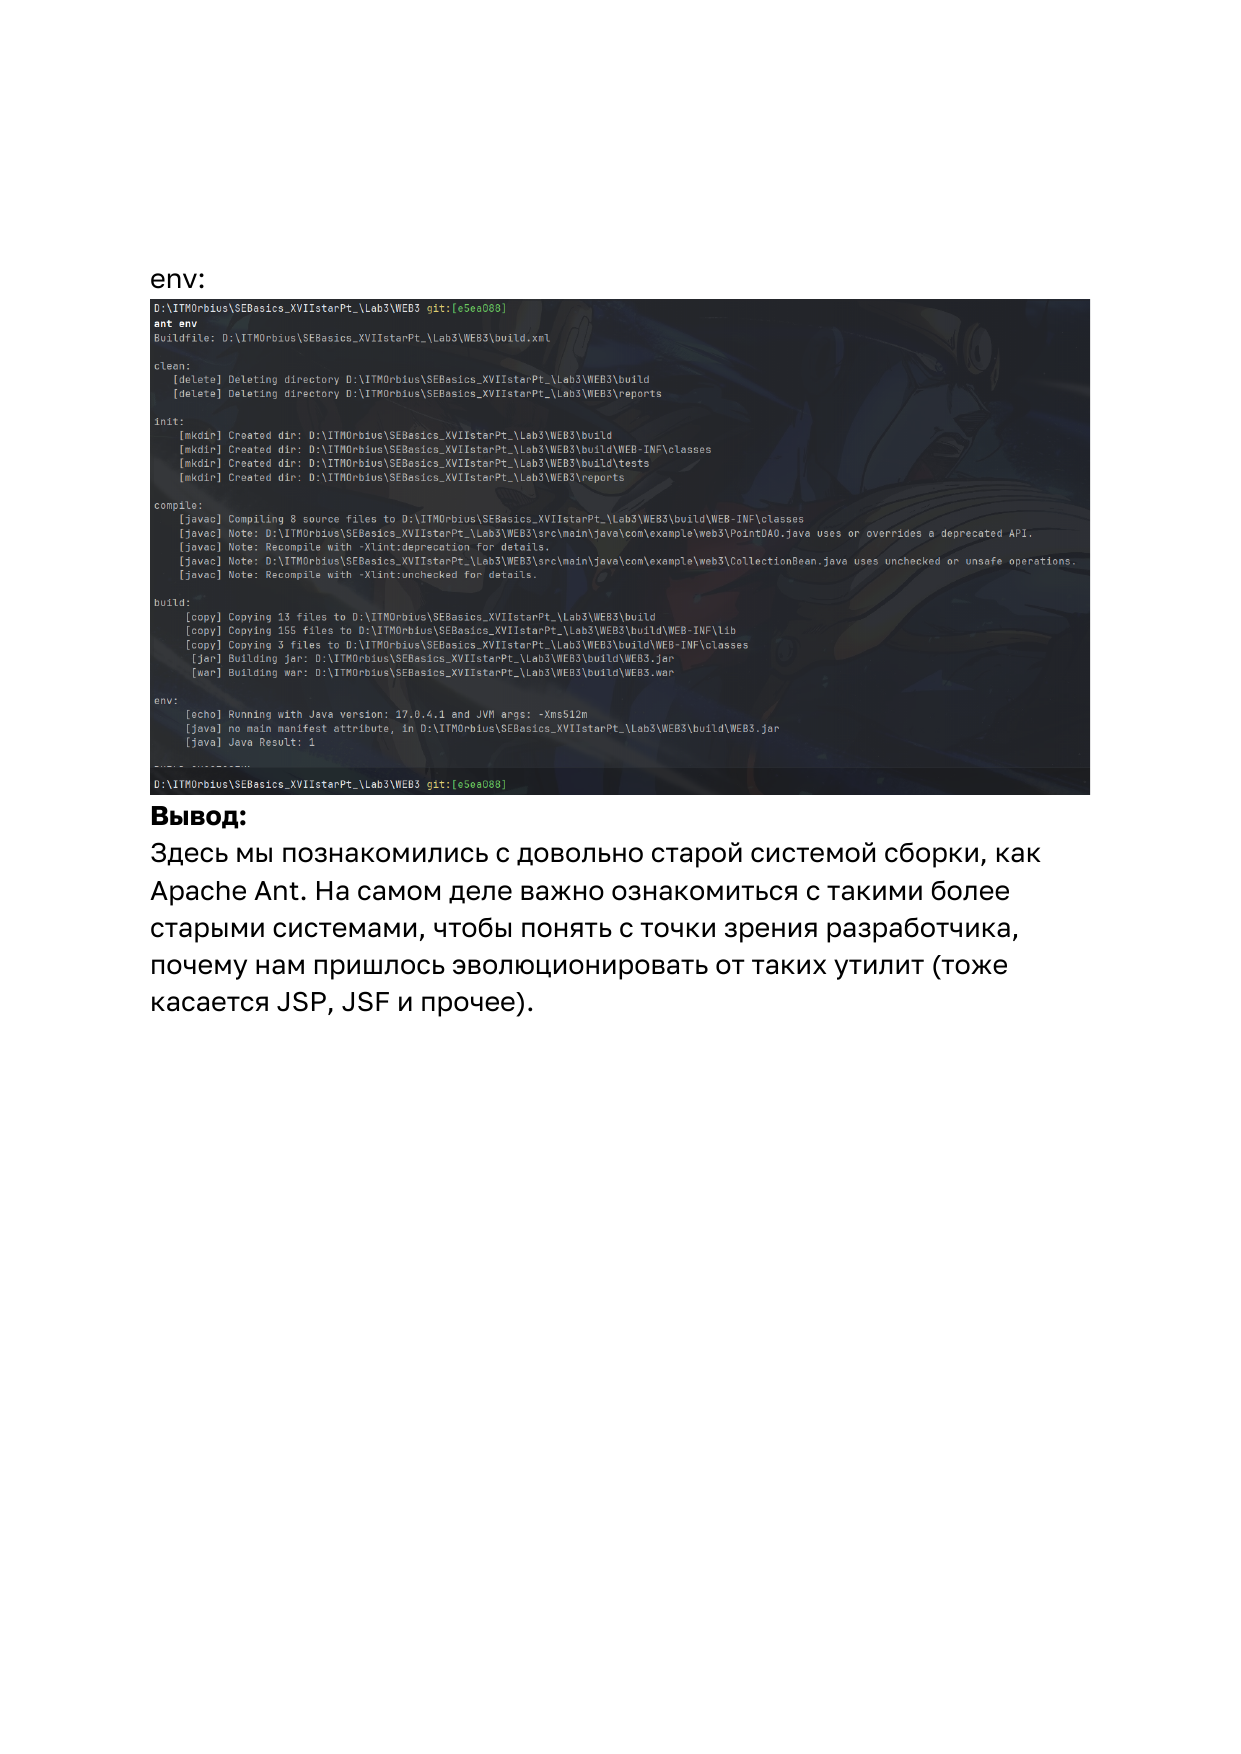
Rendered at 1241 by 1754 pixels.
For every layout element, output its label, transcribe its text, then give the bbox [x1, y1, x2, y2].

text Здесь мы познакомились с довольно старой системой сборки, как Apache Ant. На самом деле важно ознакомиться с такими более старыми системами, чтобы понять с точки зрения разработчика, почему нам пришлось эволюционировать от таких утилит (тоже касается JSP, JSF и прочее). [150, 836, 1090, 1018]
picture [150, 299, 1091, 795]
text Вывод: [150, 799, 1090, 831]
text env: [150, 262, 1090, 294]
